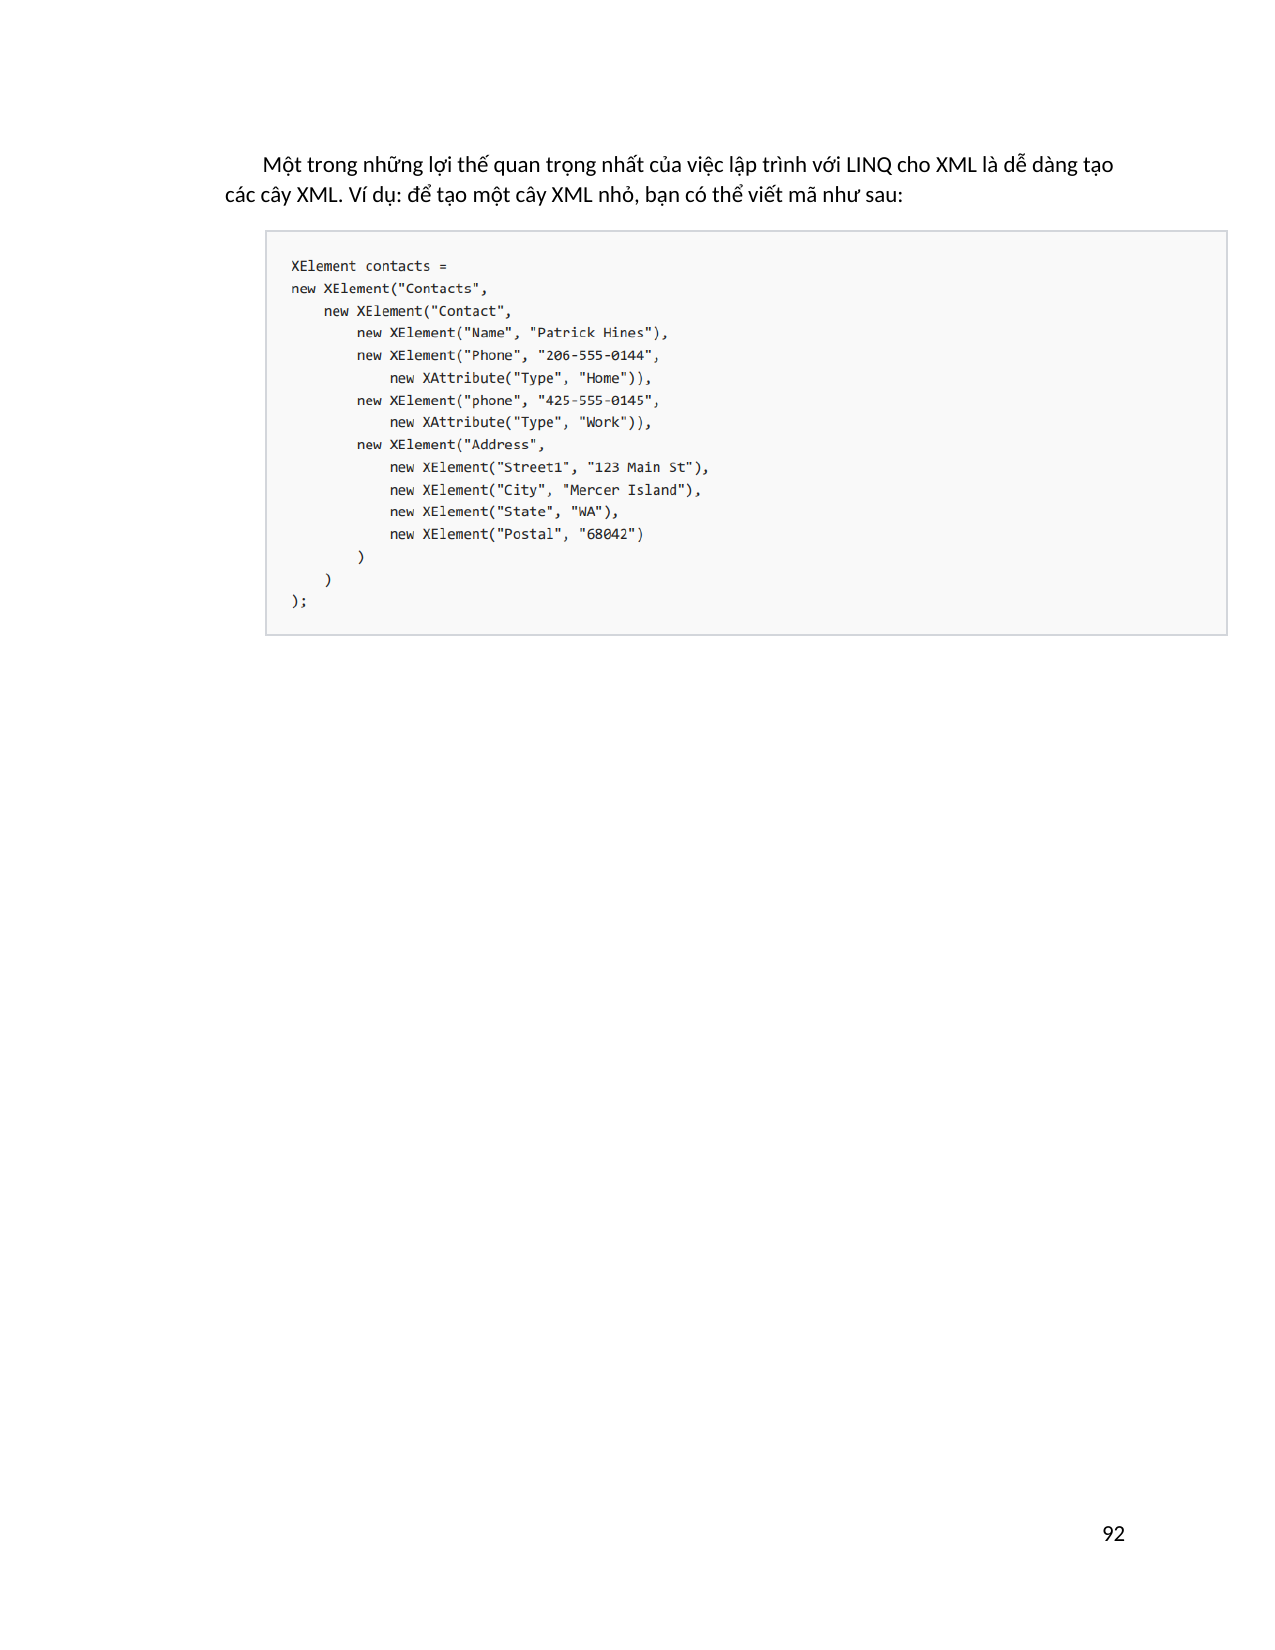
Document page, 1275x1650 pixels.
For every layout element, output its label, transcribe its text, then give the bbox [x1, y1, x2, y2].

text Một trong những lợi thế quan trọng nhất của việc lập trình với LINQ cho XML là dễ dàng tạo các cây XML. Ví dụ: để tạo một cây XML nhỏ, bạn có thể viết mã như sau: [225, 150, 1125, 208]
picture [262, 227, 1232, 638]
